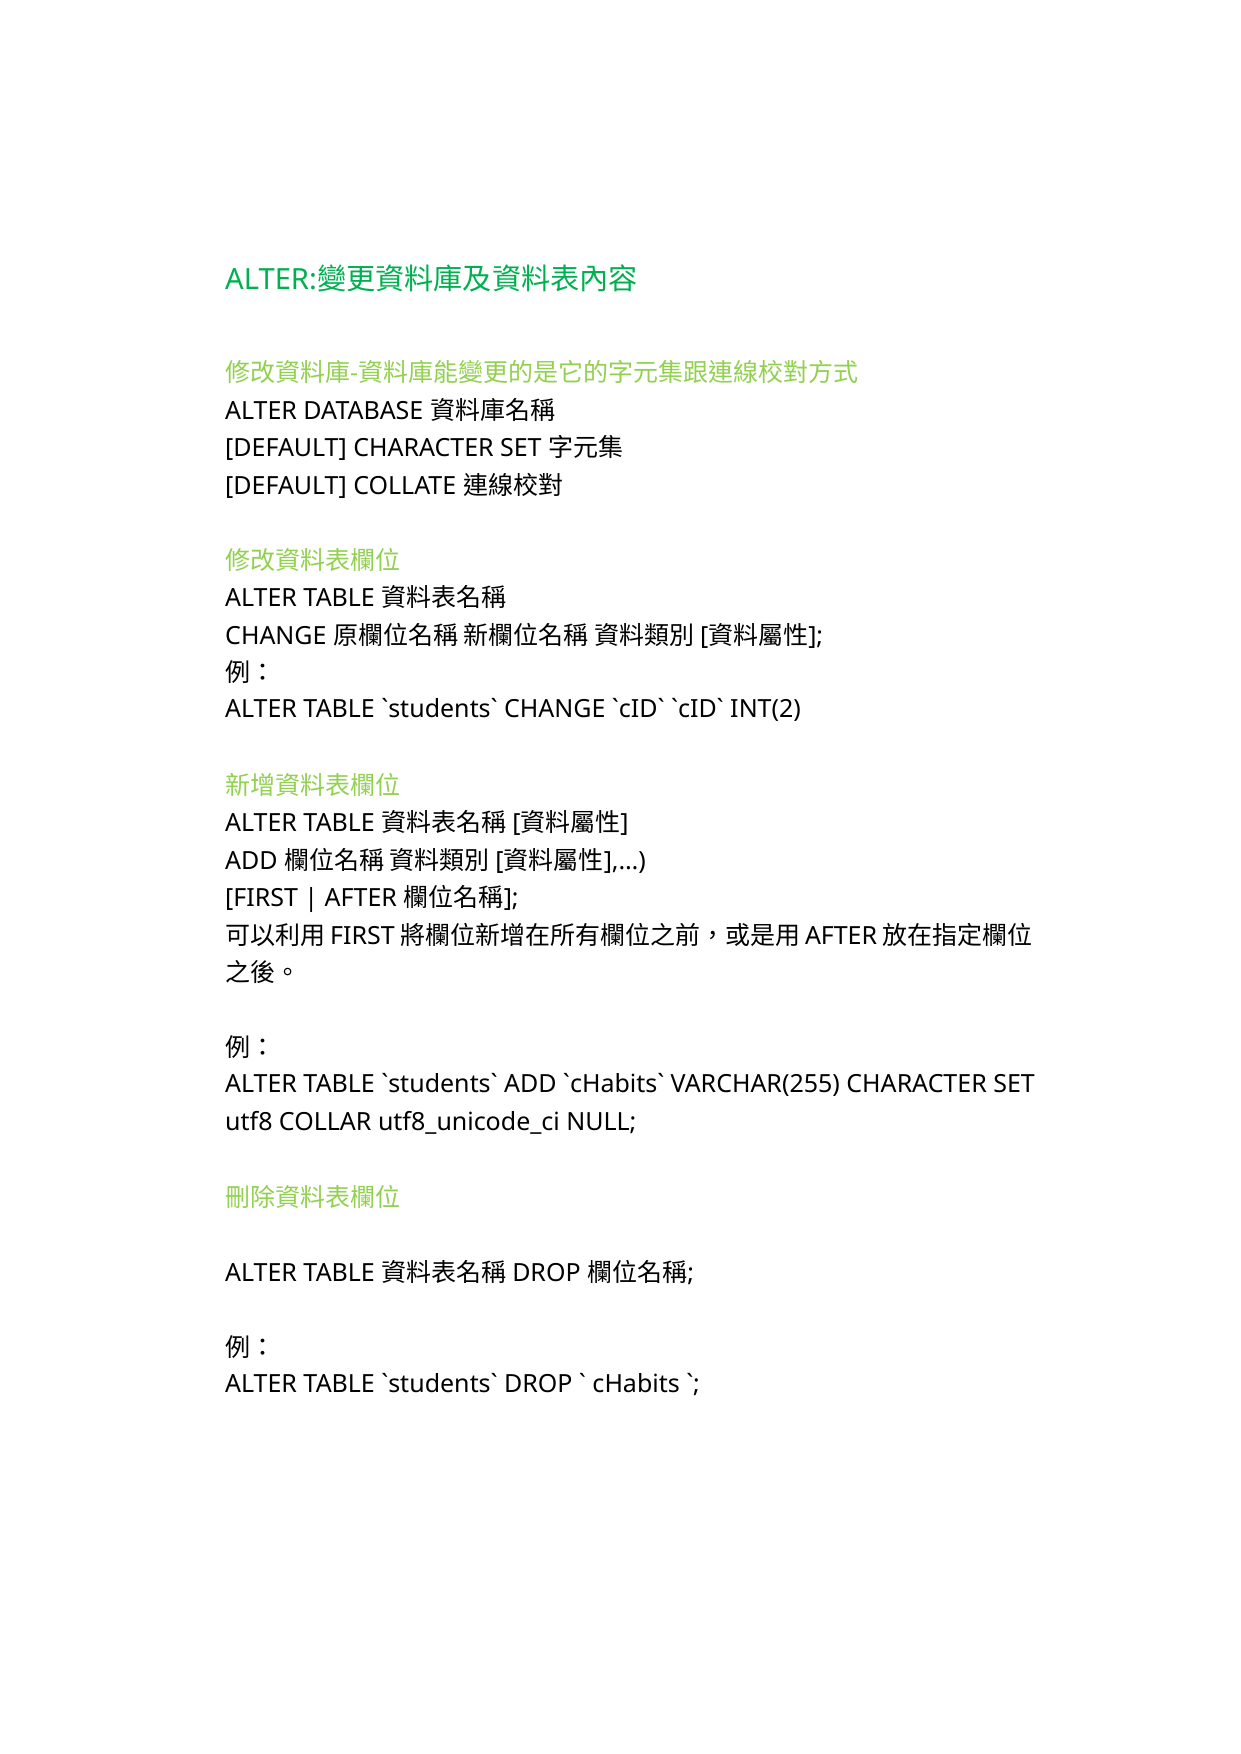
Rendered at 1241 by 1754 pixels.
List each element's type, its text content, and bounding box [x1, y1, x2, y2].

list CHANGE 原欄位名稱 新欄位名稱 資料類別 [資料屬性]; [225, 614, 1053, 652]
list 例： [225, 1027, 1053, 1064]
list ALTER TABLE 資料表名稱 [資料屬性] [225, 802, 1053, 839]
list 修改資料庫-資料庫能變更的是它的字元集跟連線校對方式 [225, 352, 1053, 389]
list ALTER TABLE `students` DROP ` cHabits `; [225, 1364, 1053, 1402]
list ALTER TABLE 資料表名稱 DROP 欄位名稱; [225, 1252, 1053, 1289]
list 刪除資料表欄位 [225, 1177, 1053, 1214]
list 修改資料表欄位 [225, 539, 1053, 577]
list 例： [225, 1327, 1053, 1364]
list ADD 欄位名稱 資料類別 [資料屬性],…) [225, 839, 1053, 877]
list ALTER TABLE 資料表名稱 [225, 577, 1053, 614]
list ALTER DATABASE 資料庫名稱 [225, 389, 1053, 427]
list ALTER TABLE `students` ADD `cHabits` VARCHAR(255) CHARACTER SET utf8 COLLAR utf8_unicode_ci NULL; [225, 1064, 1053, 1139]
list [DEFAULT] CHARACTER SET 字元集 [225, 427, 1053, 464]
list [FIRST | AFTER 欄位名稱]; [225, 877, 1053, 914]
list [DEFAULT] COLLATE 連線校對 [225, 464, 1053, 502]
list ALTER TABLE `students` CHANGE `cID` `cID` INT(2) [225, 689, 1053, 727]
list 例： [225, 652, 1053, 689]
list ALTER:變更資料庫及資料表內容 [225, 239, 1053, 314]
list 可以利用FIRST將欄位新增在所有欄位之前，或是用AFTER放在指定欄位之後。 [225, 914, 1053, 989]
list 新增資料表欄位 [225, 764, 1053, 802]
